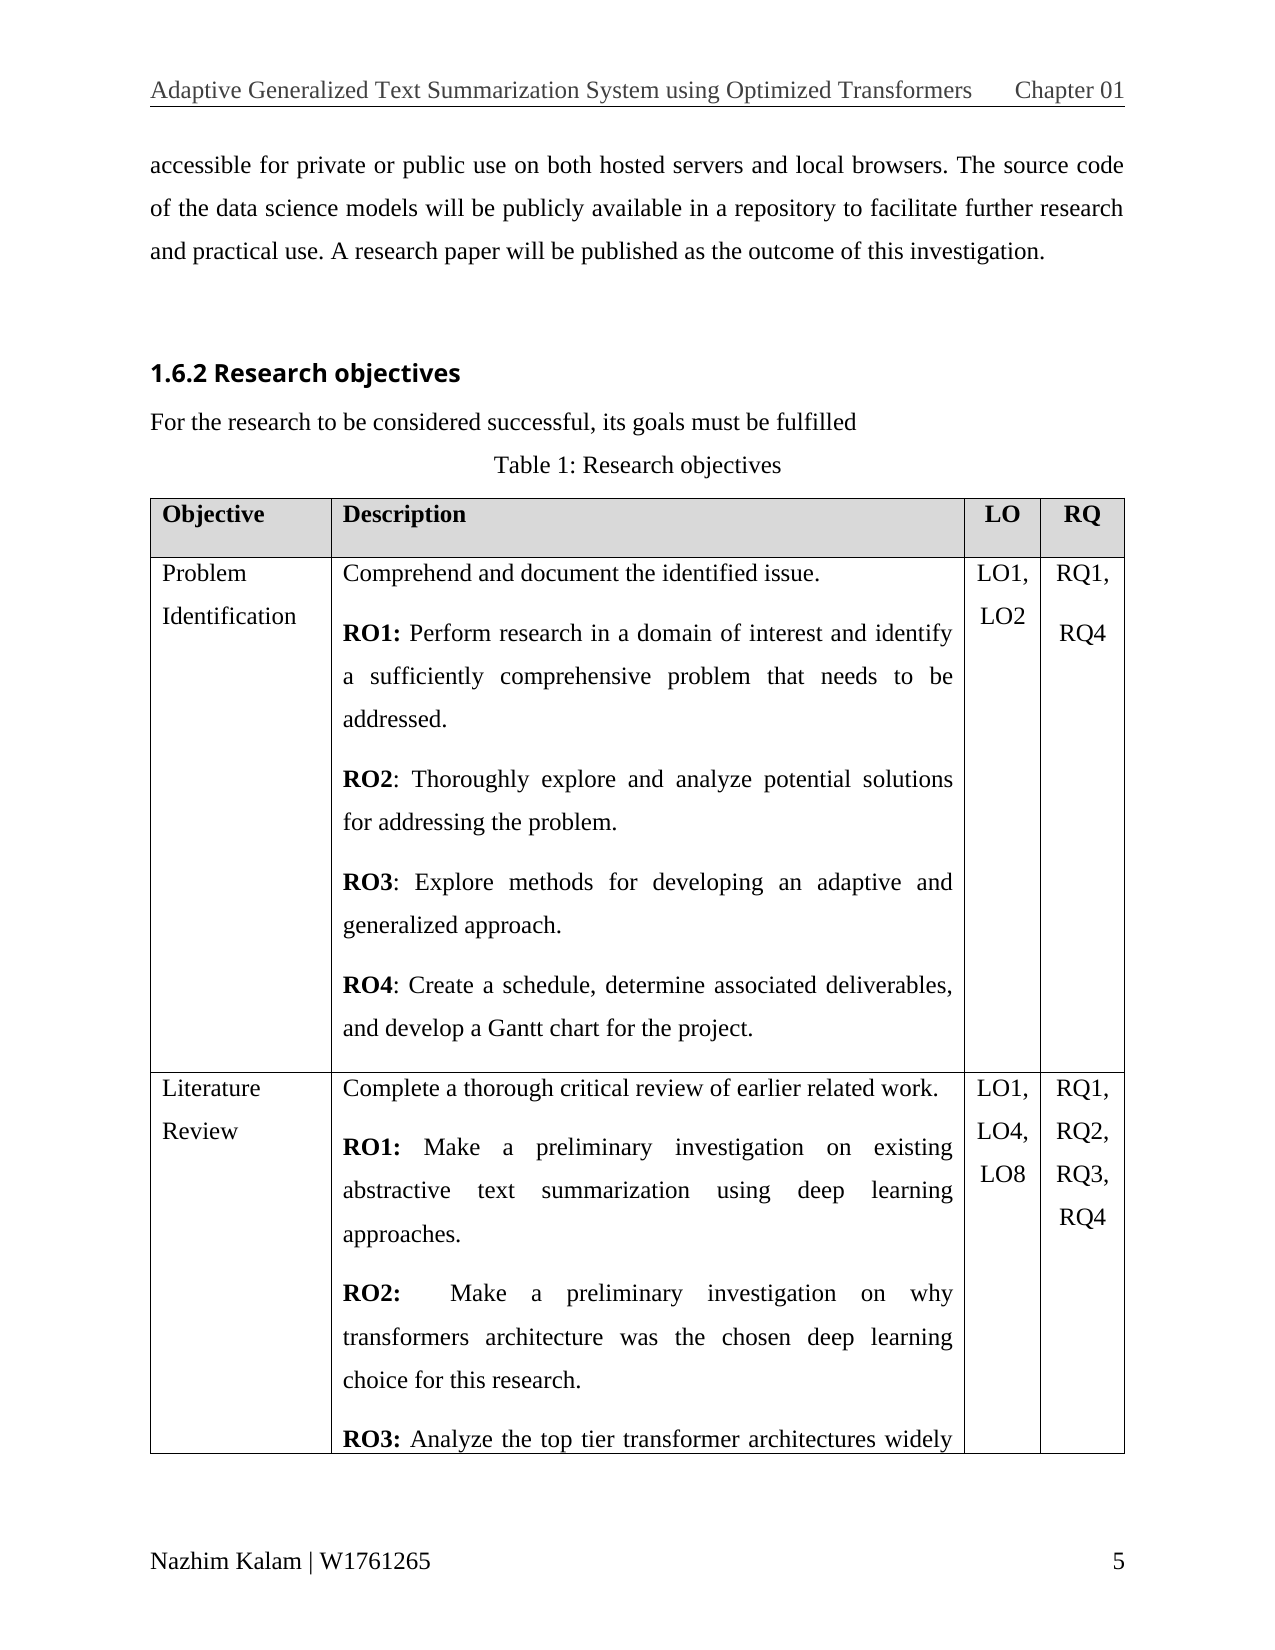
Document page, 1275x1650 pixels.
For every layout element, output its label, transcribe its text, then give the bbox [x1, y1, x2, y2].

table_cell Comprehend and document the identified issue. RO1: Perform research in a domain of interest and identify a sufficiently comprehensive problem that needs to be addressed. RO2: Thoroughly explore and analyze potential solutions for addressing the problem. RO3: Explore methods for developing an adaptive and generalized approach. RO4: Create a schedule, determine associated deliverables, and develop a Gantt chart for the project. [332, 558, 964, 1072]
table_cell Problem Identification [151, 558, 331, 1072]
text For the research to be considered successful, its goals must be fulfilled [150, 407, 1125, 436]
table_header RQ [1041, 499, 1124, 557]
table_cell LO1, LO4, LO8 [965, 1073, 1040, 1453]
table_cell RQ1, RQ4 [1041, 558, 1124, 1072]
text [150, 150, 1125, 265]
table_cell LO1, LO2 [965, 558, 1040, 1072]
text Table 1: Research objectives [150, 450, 1125, 479]
table_cell Literature Review [151, 1073, 331, 1453]
table_header Description [332, 499, 964, 557]
table_header LO [965, 499, 1040, 557]
subtitle 1.6.2 Research objectives [150, 356, 1125, 390]
table_header Objective [151, 499, 331, 557]
table_cell RQ1, RQ2, RQ3, RQ4 [1041, 1073, 1124, 1453]
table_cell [332, 1073, 964, 1453]
